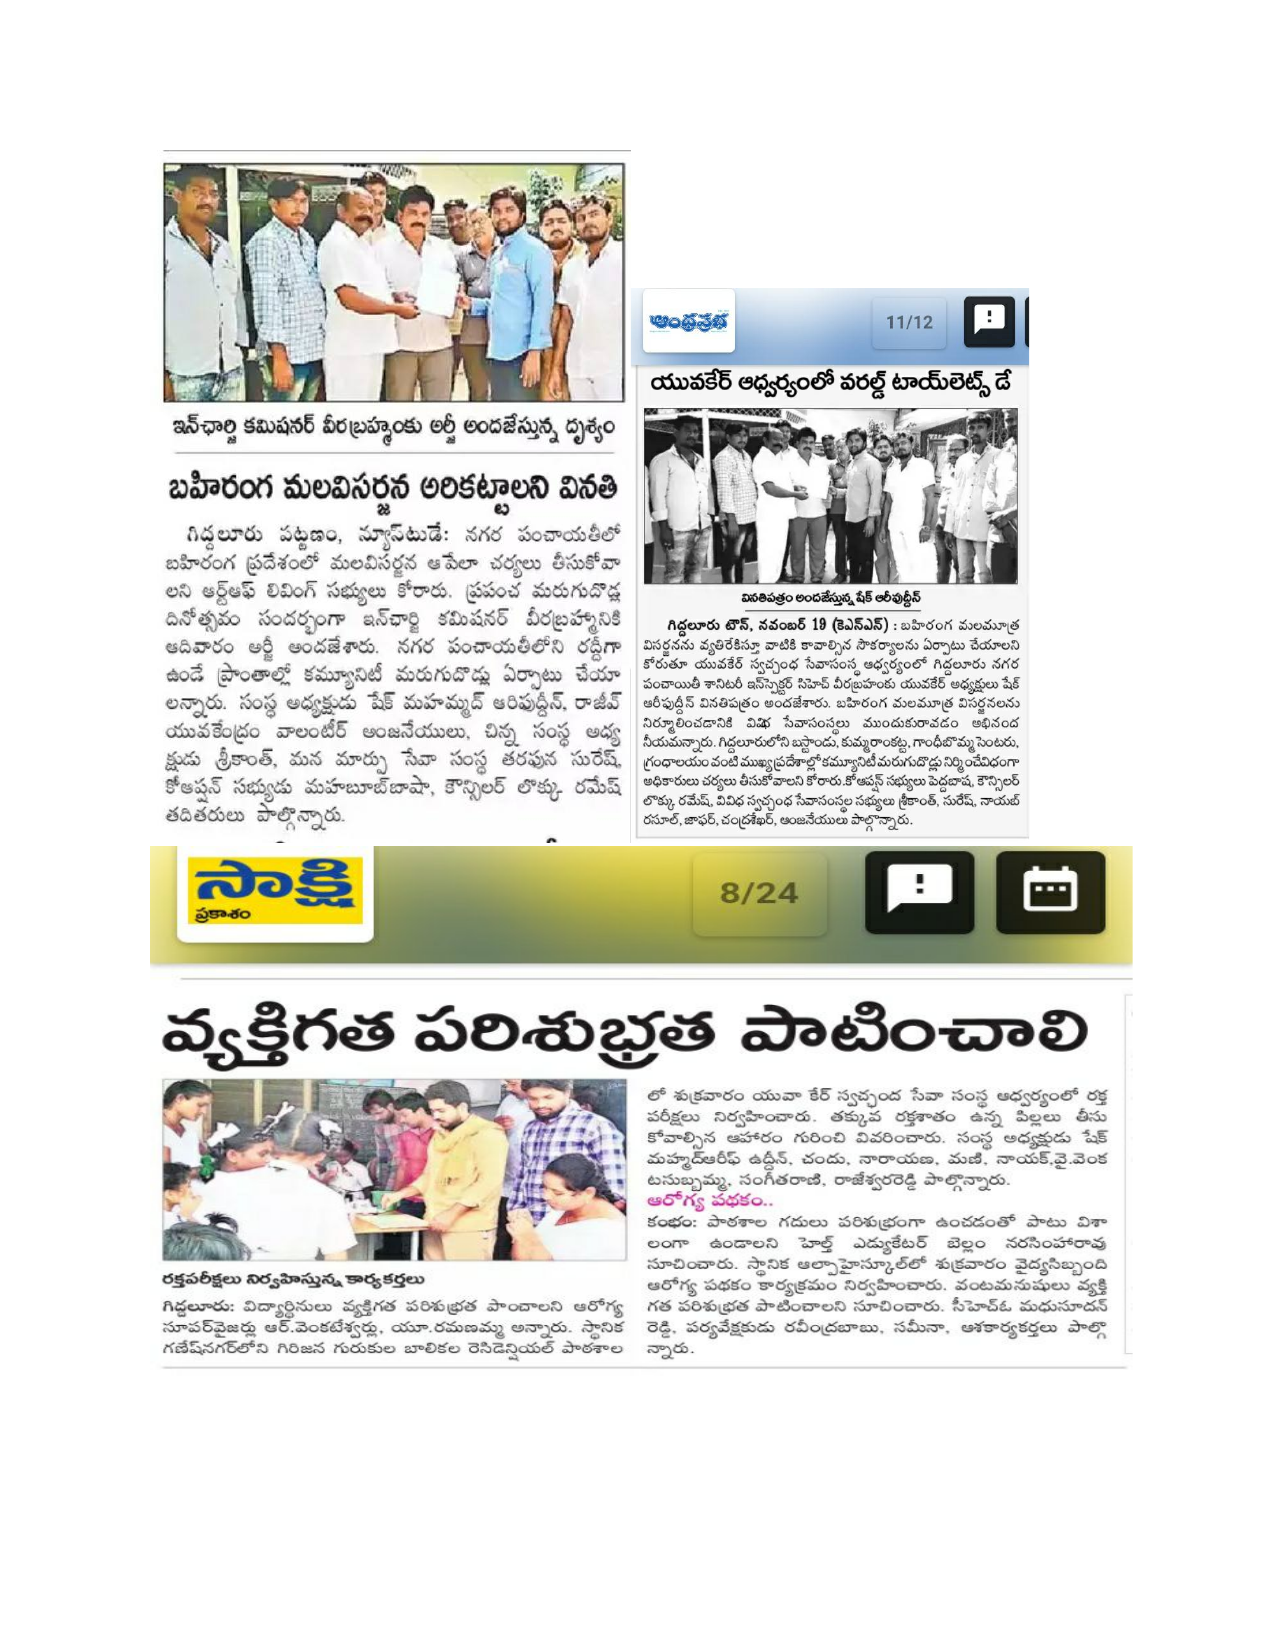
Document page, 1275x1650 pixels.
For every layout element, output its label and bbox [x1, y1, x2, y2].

picture [150, 150, 1030, 843]
picture [150, 846, 1133, 1376]
